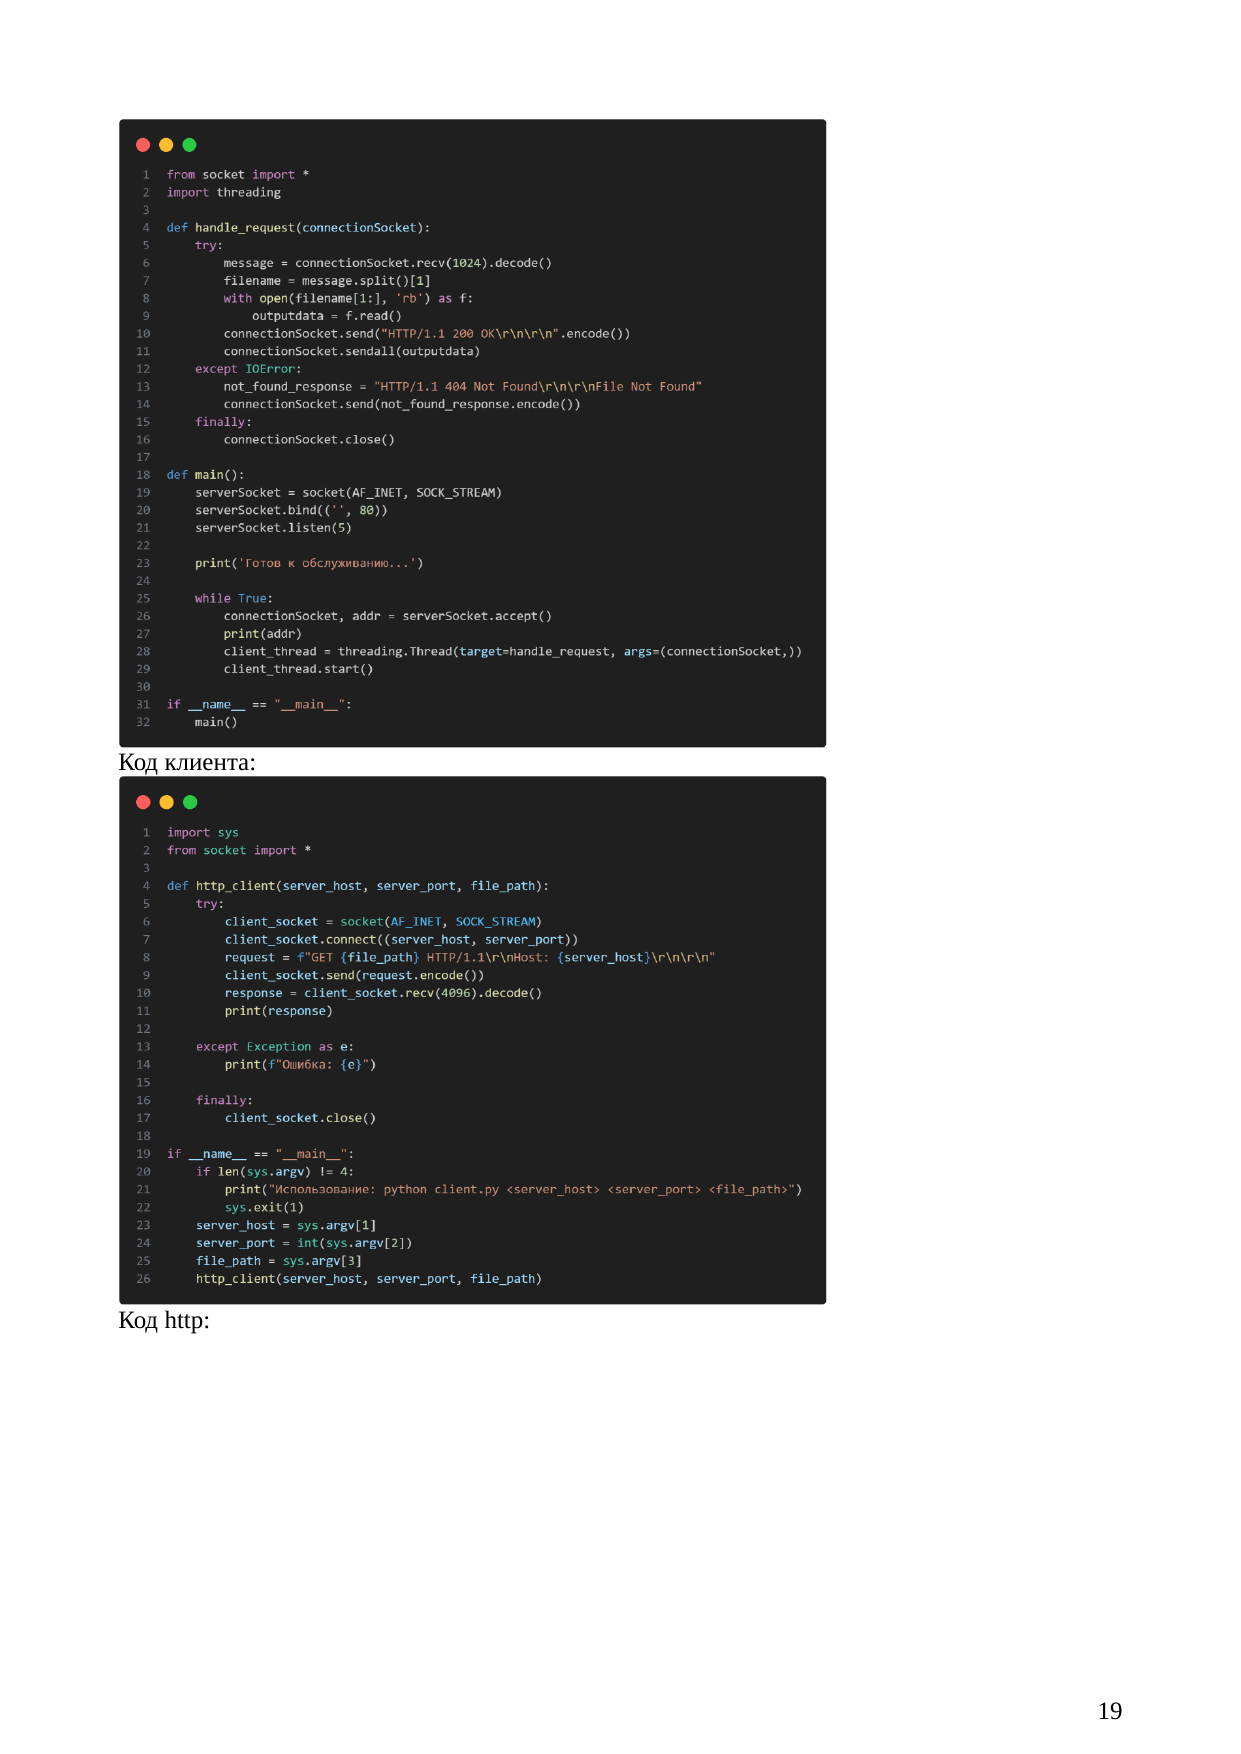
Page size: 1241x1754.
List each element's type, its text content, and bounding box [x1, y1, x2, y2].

picture [118, 118, 827, 748]
text Код http: [118, 1305, 1122, 1334]
picture [118, 776, 827, 1305]
text Код клиента: [118, 747, 1122, 776]
